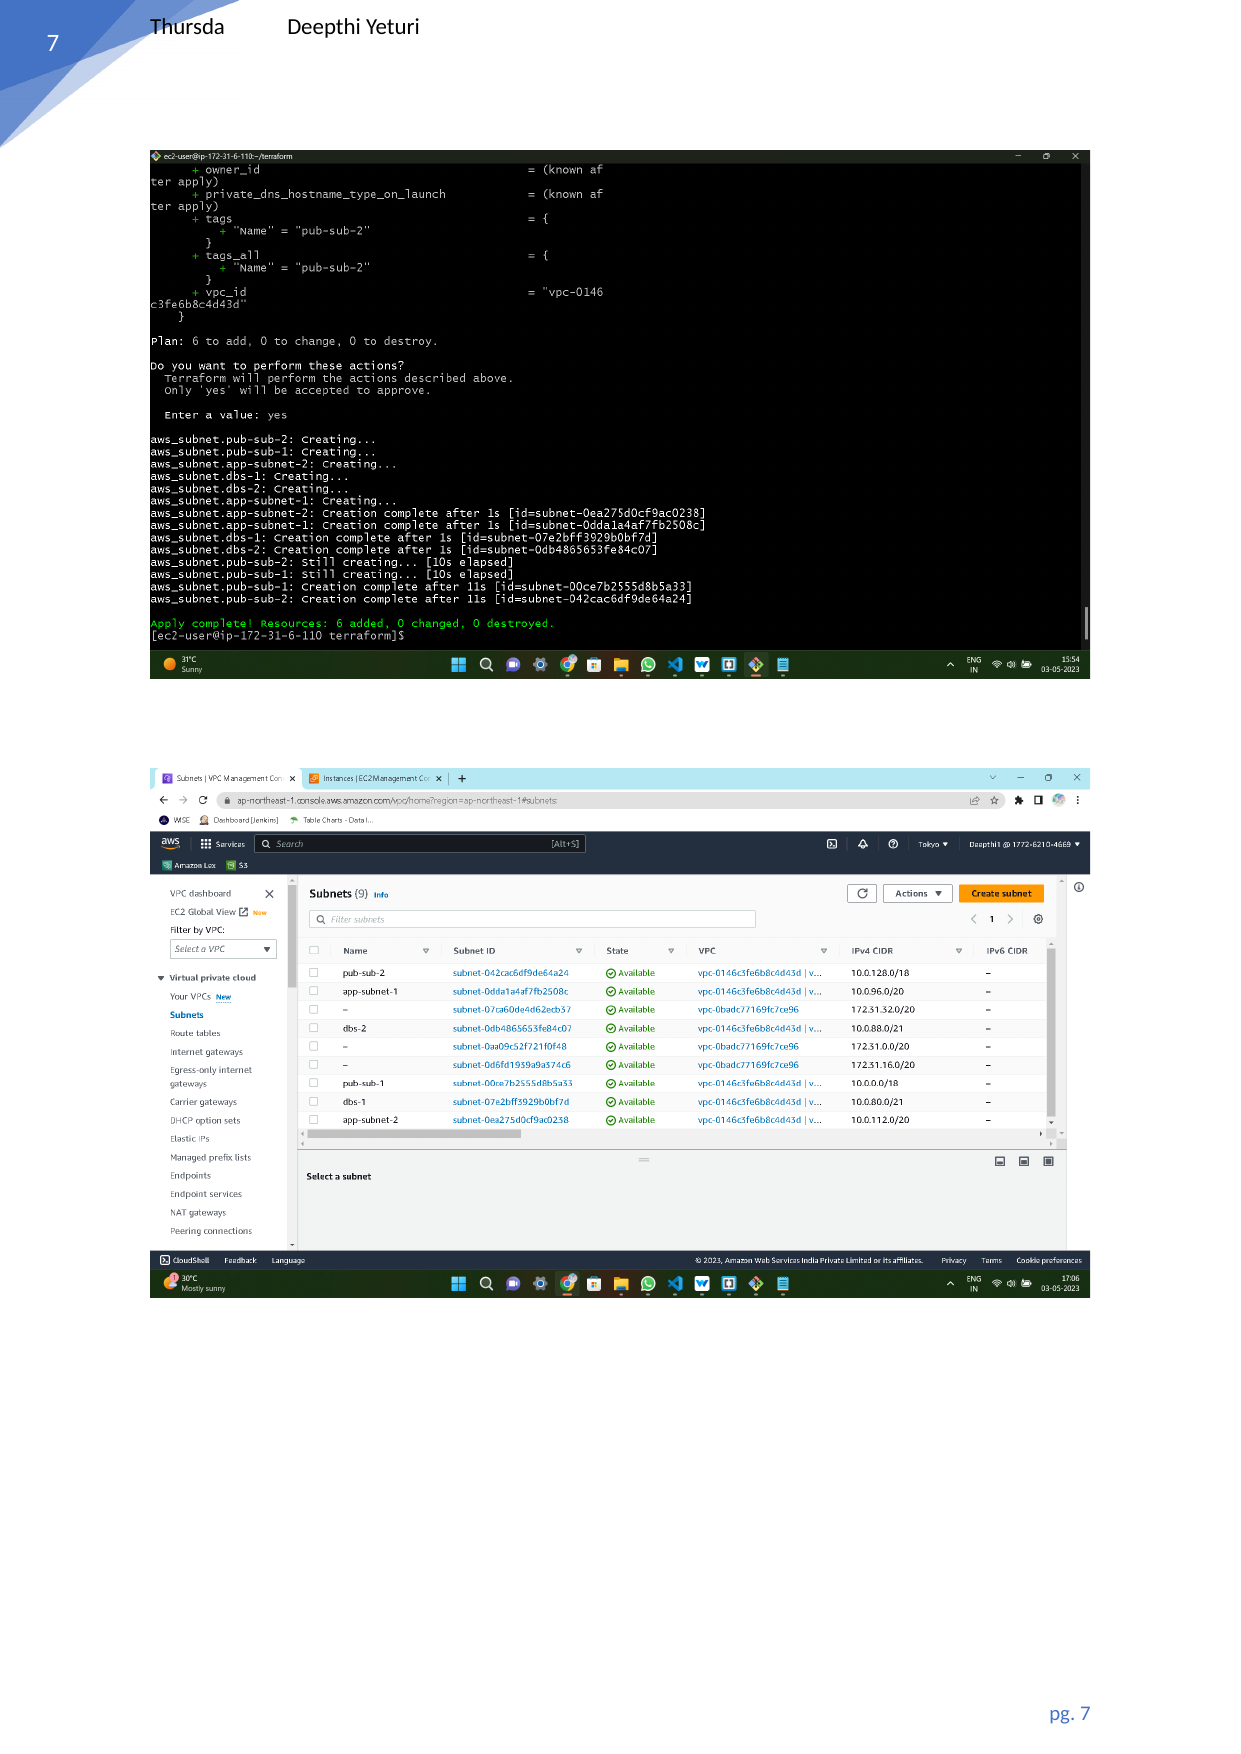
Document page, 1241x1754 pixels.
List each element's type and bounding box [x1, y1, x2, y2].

picture [0, 0, 242, 149]
picture [150, 150, 1091, 679]
picture [150, 768, 1091, 1298]
